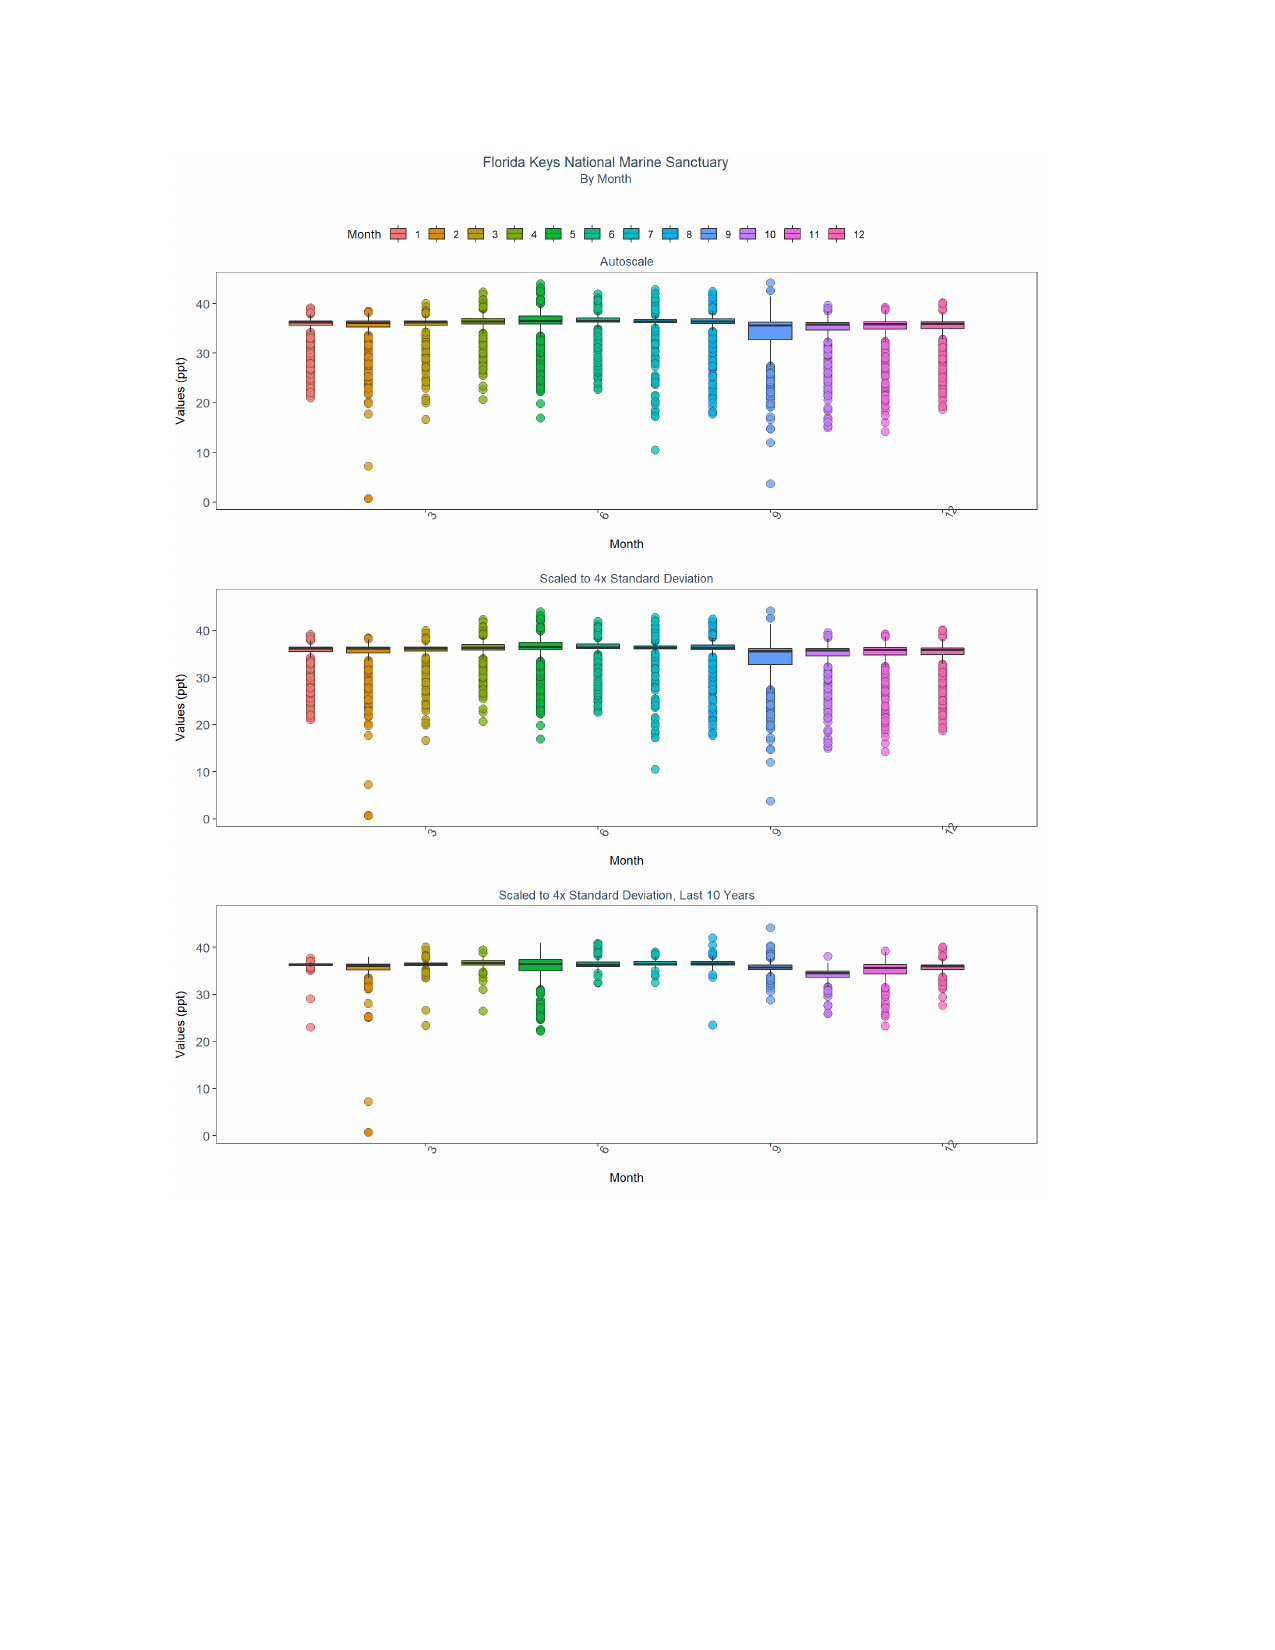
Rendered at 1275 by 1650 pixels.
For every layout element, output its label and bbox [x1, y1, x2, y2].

picture [168, 150, 1044, 1200]
